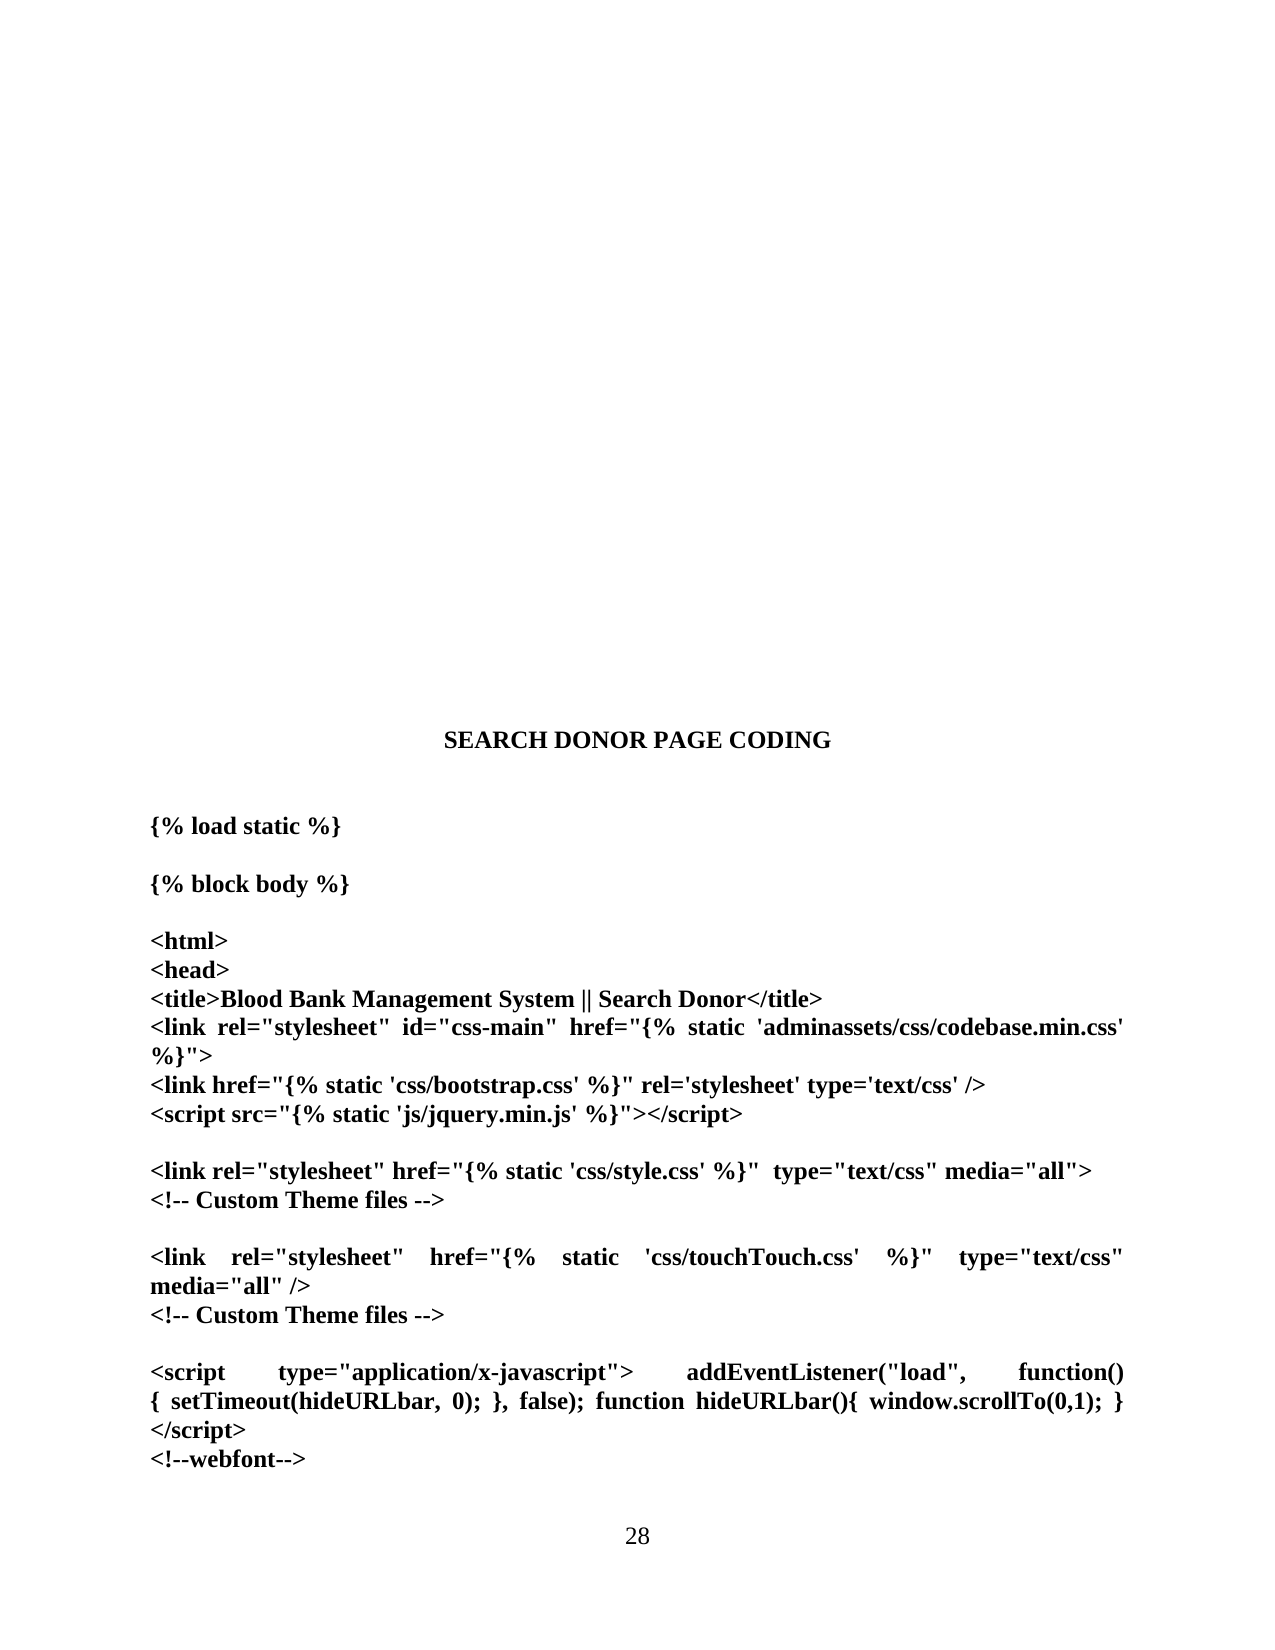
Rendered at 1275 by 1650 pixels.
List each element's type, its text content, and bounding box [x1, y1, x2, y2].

text {% load static %} [150, 811, 1125, 840]
text <html> [150, 926, 1125, 955]
text <title>Blood Bank Management System || Search Donor</title> [150, 984, 1125, 1012]
text <head> [150, 955, 1125, 984]
text <link rel="stylesheet" href="{% static 'css/style.css' %}" type="text/css" media="all"> [150, 1156, 1125, 1185]
text <link rel="stylesheet" href="{% static 'css/touchTouch.css' %}" type="text/css" media="all" /> [150, 1242, 1125, 1300]
text <!-- Custom Theme files --> [150, 1185, 1125, 1214]
text <!-- Custom Theme files --> [150, 1300, 1125, 1329]
text {% block body %} [150, 869, 1125, 897]
text <link href="{% static 'css/bootstrap.css' %}" rel='stylesheet' type='text/css' /> [150, 1070, 1125, 1099]
text <!--webfont--> [150, 1444, 1125, 1472]
text <link rel="stylesheet" id="css-main" href="{% static 'adminassets/css/codebase.min.css' %}"> [150, 1012, 1125, 1070]
text <script type="application/x-javascript"> addEventListener("load", function() { setTimeout(hideURLbar, 0); }, false); function hideURLbar(){ window.scrollTo(0,1); } </script> [150, 1357, 1125, 1444]
text SEARCH DONOR PAGE CODING [150, 725, 1125, 754]
text <script src="{% static 'js/jquery.min.js' %}"></script> [150, 1099, 1125, 1127]
